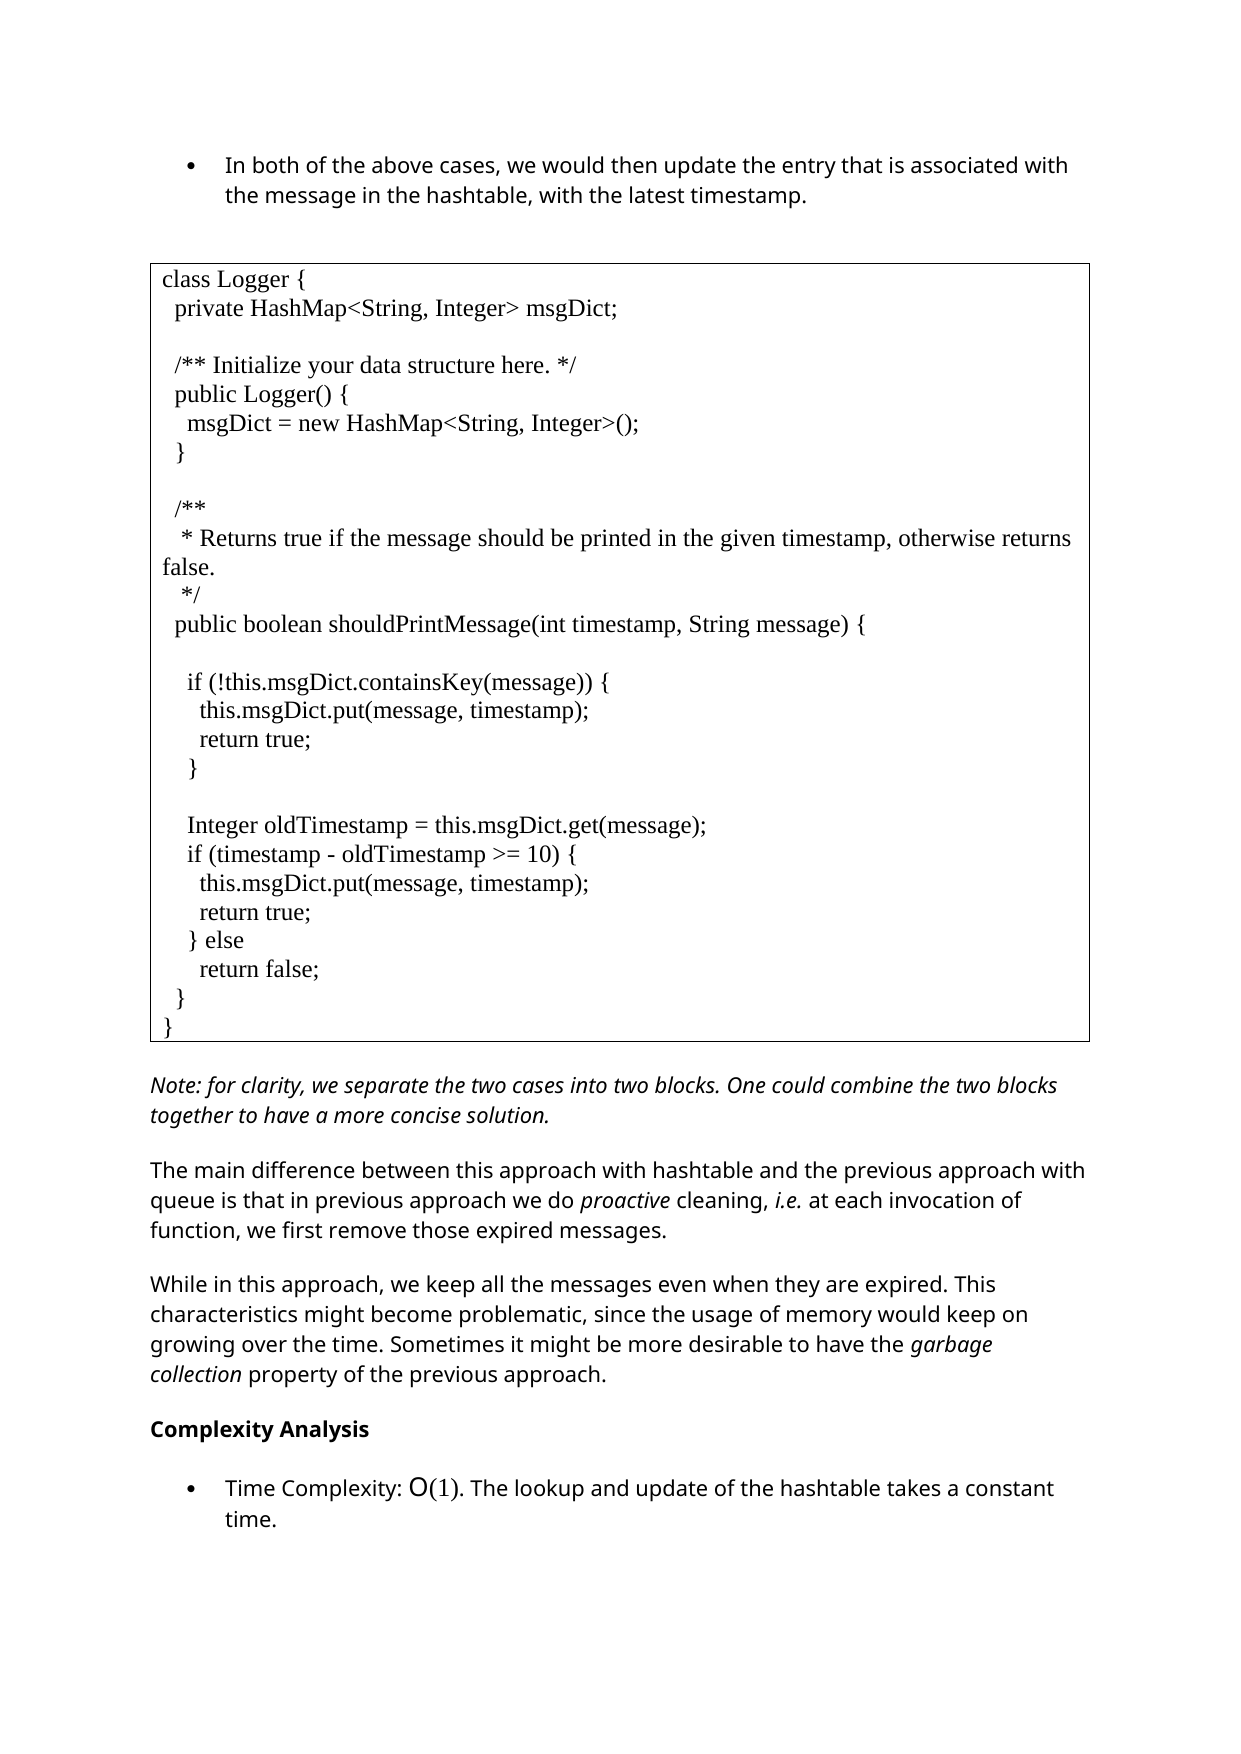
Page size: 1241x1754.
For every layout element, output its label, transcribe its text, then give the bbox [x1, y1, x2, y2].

text Note: for clarity, we separate the two cases into two blocks. One could combine the two blocks together to have a more concise solution. [150, 1070, 1090, 1130]
list Time Complexity: O(1). The lookup and update of the hashtable takes a constant time. [187, 1468, 1090, 1534]
text Complexity Analysis [150, 1413, 1090, 1443]
text While in this approach, we keep all the messages even when they are expired. This characteristics might become problematic, since the usage of memory would keep on growing over the time. Sometimes it might be more desirable to have the garbage collection property of the previous approach. [150, 1269, 1090, 1388]
text The main difference between this approach with hashtable and the previous approach with queue is that in previous approach we do proactive cleaning, i.e. at each invocation of function, we first remove those expired messages. [150, 1155, 1090, 1244]
table_header class Logger { private HashMap<String, Integer> msgDict; /** Initialize your data structure here. */ public Logger() { msgDict = new HashMap<String, Integer>(); } /** * Returns true if the message should be printed in the given timestamp, otherwise returns false. */ public boolean shouldPrintMessage(int timestamp, String message) { if (!this.msgDict.containsKey(message)) { this.msgDict.put(message, timestamp); return true; } Integer oldTimestamp = this.msgDict.get(message); if (timestamp - oldTimestamp >= 10) { this.msgDict.put(message, timestamp); return true; } else return false; } } [151, 264, 1089, 1041]
list In both of the above cases, we would then update the entry that is associated with the message in the hashtable, with the latest timestamp. [187, 150, 1090, 238]
